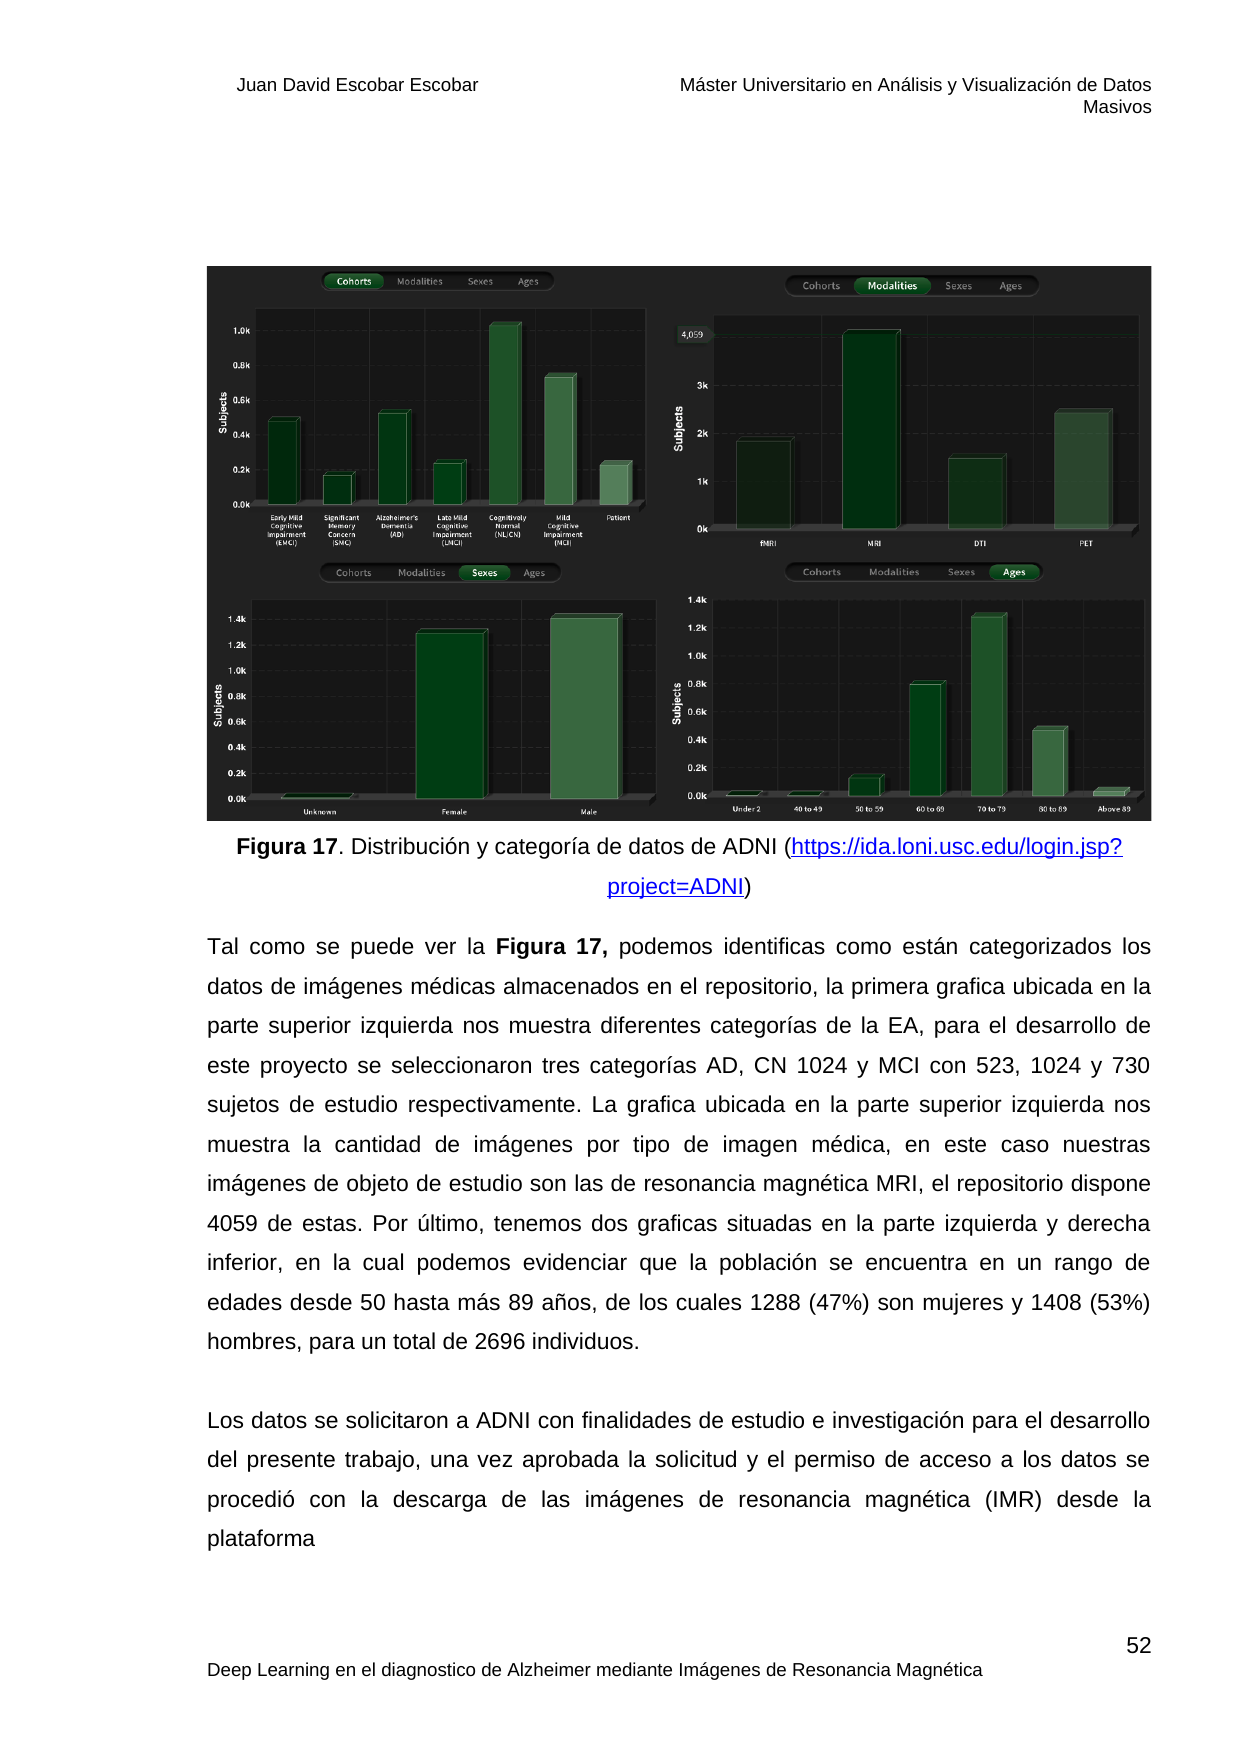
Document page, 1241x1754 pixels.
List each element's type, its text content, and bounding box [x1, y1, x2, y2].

text Los datos se solicitaron a ADNI con finalidades de estudio e investigación para el desarrollo del presente trabajo, una vez aprobada la solicitud y el permiso de acceso a los datos se procedió con la descarga de las imágenes de resonancia magnética (IMR) desde la plataforma [207, 1407, 1152, 1552]
text Figura 17. Distribución y categoría de datos de ADNI (https://ida.loni.usc.edu/login.jsp?project=ADNI) [207, 833, 1152, 899]
text Tal como se puede ver la Figura 17, podemos identificas como están categorizados los datos de imágenes médicas almacenados en el repositorio, la primera grafica ubicada en la parte superior izquierda nos muestra diferentes categorías de la EA, para el desarrollo de este proyecto se seleccionaron tres categorías AD, CN 1024 y MCI con 523, 1024 y 730 sujetos de estudio respectivamente. La grafica ubicada en la parte superior izquierda nos muestra la cantidad de imágenes por tipo de imagen médica, en este caso nuestras imágenes de objeto de estudio son las de resonancia magnética MRI, el repositorio dispone 4059 de estas. Por último, tenemos dos graficas situadas en la parte izquierda y derecha inferior, en la cual podemos evidenciar que la población se encuentra en un rango de edades desde 50 hasta más 89 años, de los cuales 1288 (47%) son mujeres y 1408 (53%) hombres, para un total de 2696 individuos. [207, 933, 1152, 1354]
picture [206, 266, 1152, 821]
